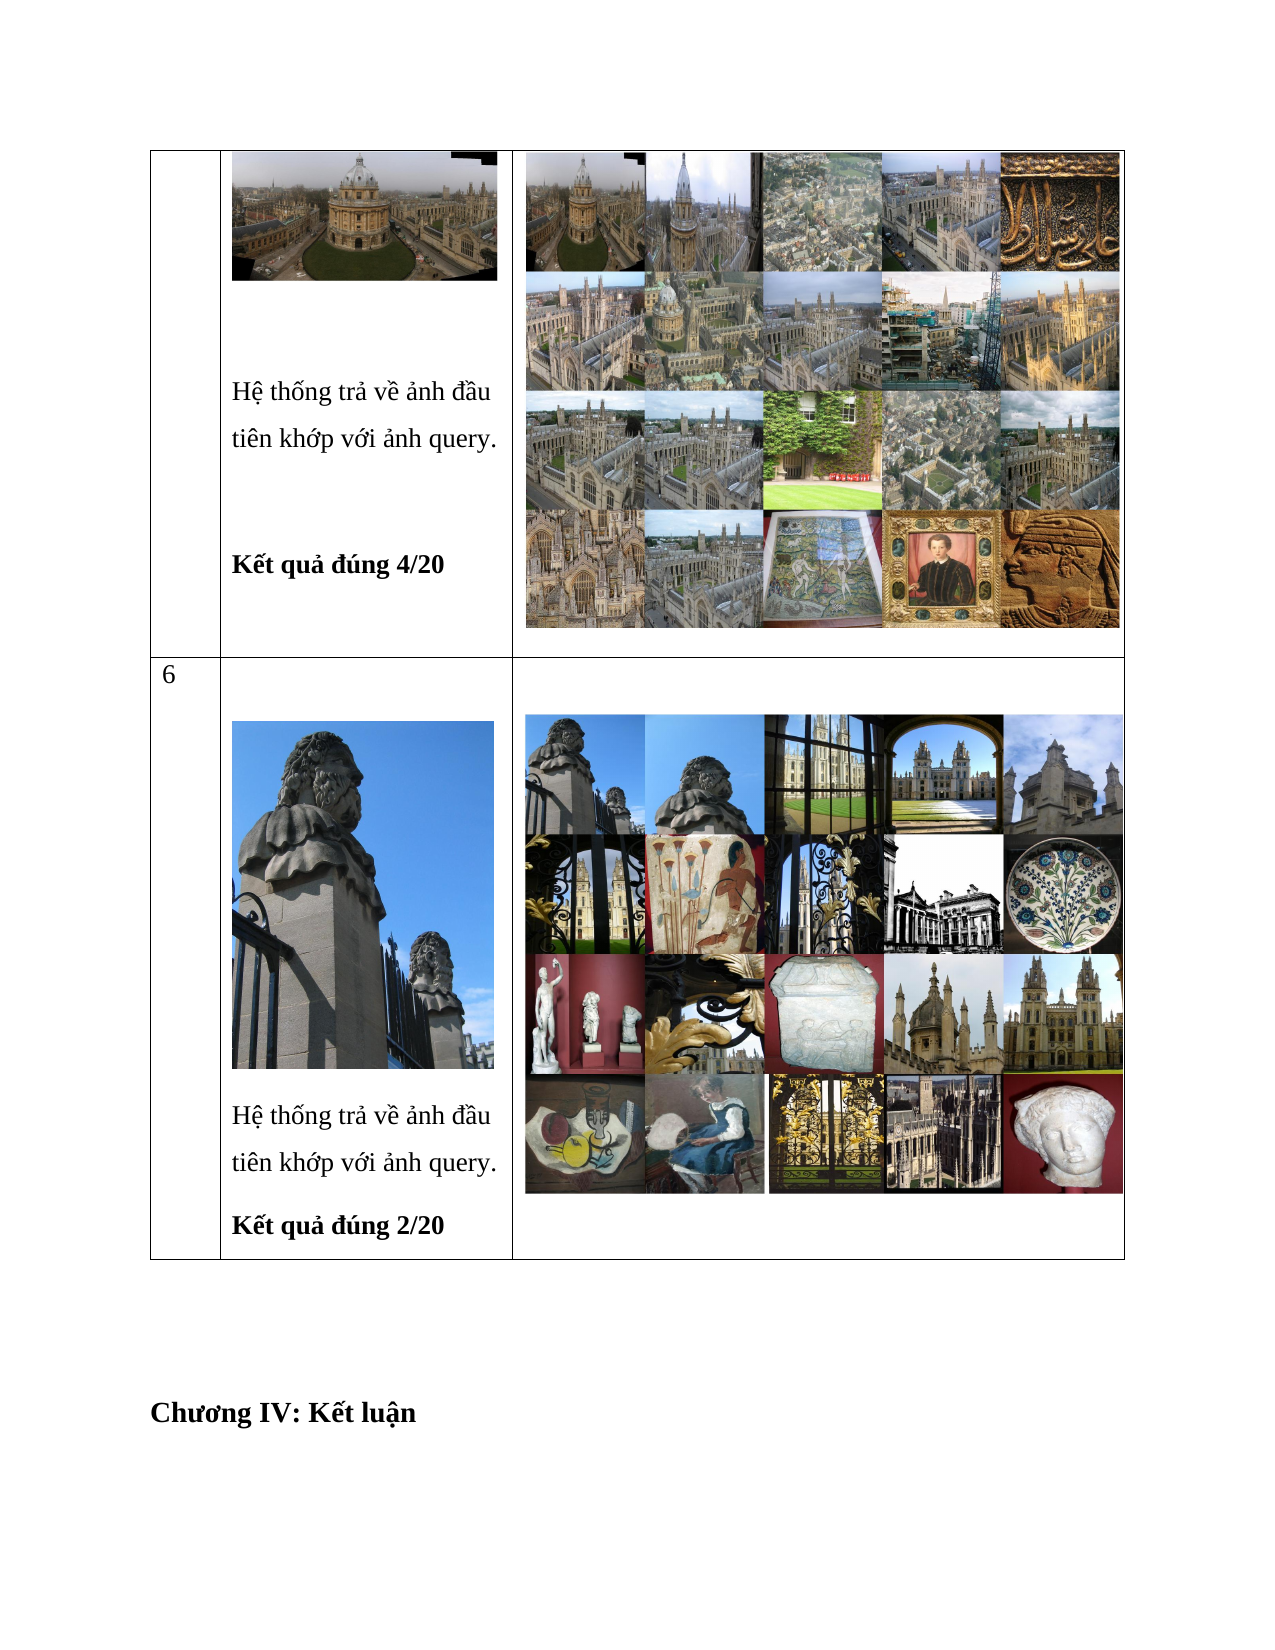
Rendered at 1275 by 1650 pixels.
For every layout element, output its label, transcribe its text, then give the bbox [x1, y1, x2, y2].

picture [231, 151, 499, 282]
picture [524, 714, 1124, 1194]
table_cell [513, 658, 1124, 1259]
table_cell [513, 151, 1124, 657]
picture [231, 721, 494, 1069]
subtitle Chương IV: Kết luận [150, 1395, 1125, 1429]
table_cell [221, 151, 512, 657]
picture [524, 151, 1121, 628]
table_cell Hệ thống trả về ảnh đầu tiên khớp với ảnh query. Kết quả đúng 2/20 [221, 658, 512, 1259]
table_cell 6 [151, 658, 220, 1259]
table_cell 5 [151, 151, 220, 657]
